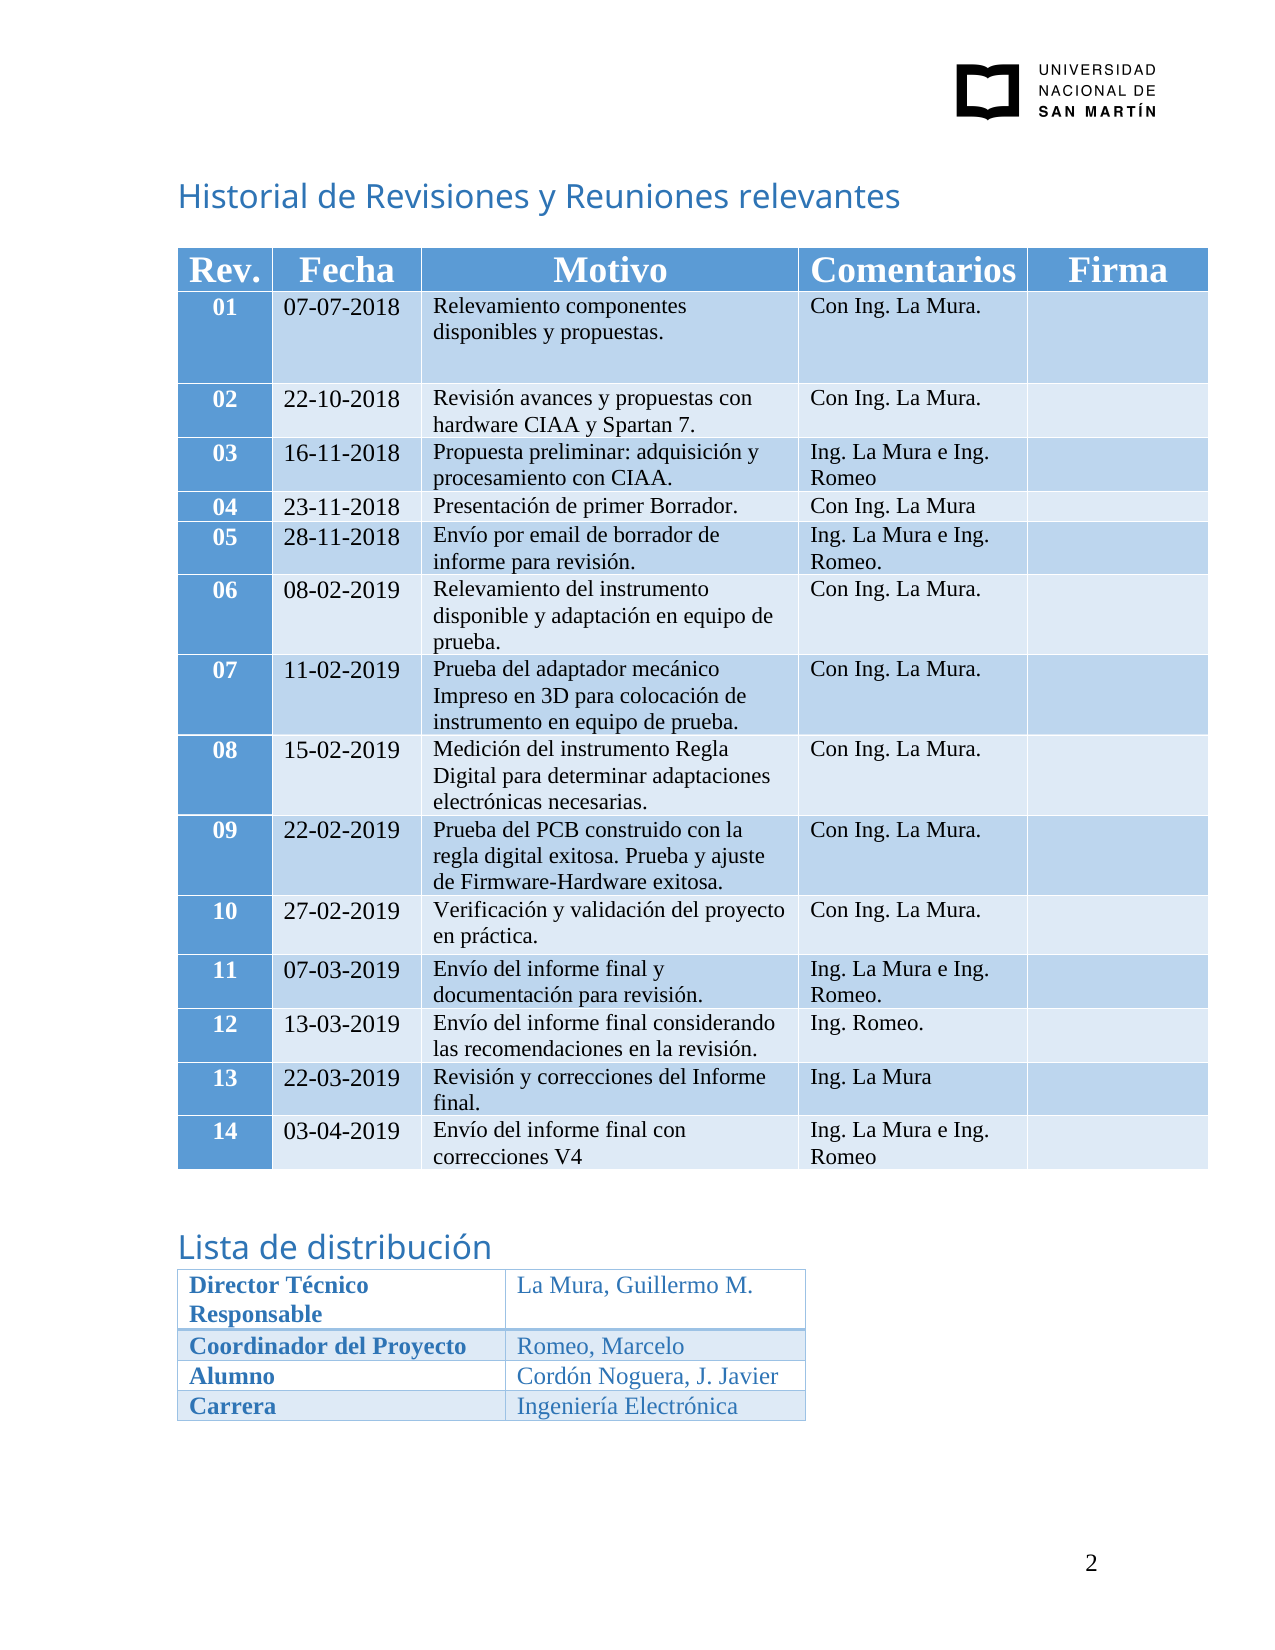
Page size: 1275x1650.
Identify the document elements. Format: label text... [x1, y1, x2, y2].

table_cell [1028, 655, 1208, 734]
table_cell [1028, 1009, 1208, 1062]
table_cell 12 [178, 1009, 272, 1062]
table_cell Presentación de primer Borrador. [422, 492, 798, 521]
table_cell 02 [178, 384, 272, 437]
table_cell Ing. La Mura e Ing. Romeo [799, 438, 1027, 491]
table_cell 11 [178, 955, 272, 1008]
table_cell 11-02-2019 [273, 655, 421, 734]
table_cell 14 [178, 1116, 272, 1169]
table_cell 13 [178, 1063, 272, 1115]
table_cell Ing. La Mura e Ing. Romeo. [799, 955, 1027, 1008]
table_cell [1028, 955, 1208, 1008]
table_cell Con Ing. La Mura. [799, 655, 1027, 734]
table_cell [1028, 438, 1208, 491]
table_cell [1028, 384, 1208, 437]
table_cell 15-02-2019 [273, 736, 421, 814]
table_cell 03 [178, 438, 272, 491]
table_header Director Técnico Responsable [178, 1270, 505, 1328]
table_cell [1028, 736, 1208, 814]
table_cell [1028, 816, 1208, 895]
table_cell Con Ing. La Mura. [799, 816, 1027, 895]
table_cell Ing. Romeo. [799, 1009, 1027, 1062]
table_cell 23-11-2018 [273, 492, 421, 521]
table_cell 22-10-2018 [273, 384, 421, 437]
table_cell Envío del informe final y documentación para revisión. [422, 955, 798, 1008]
table_cell Romeo, Marcelo [506, 1331, 805, 1360]
table_cell [1028, 492, 1208, 521]
table_cell 16-11-2018 [273, 438, 421, 491]
table_cell Coordinador del Proyecto [178, 1331, 505, 1360]
table_cell Envío del informe final considerando las recomendaciones en la revisión. [422, 1009, 798, 1062]
table_cell [1028, 896, 1208, 954]
table_cell [1028, 1116, 1208, 1169]
table_cell [1028, 522, 1208, 574]
table_header Comentarios [799, 248, 1027, 291]
table_cell Relevamiento componentes disponibles y propuestas. [422, 292, 798, 383]
table_cell Con Ing. La Mura. [799, 384, 1027, 437]
table_cell 07-07-2018 [273, 292, 421, 383]
table_cell Ing. La Mura e Ing. Romeo. [799, 522, 1027, 574]
table_cell Con Ing. La Mura [799, 492, 1027, 521]
table_cell 01 [178, 292, 272, 383]
table_cell Prueba del adaptador mecánico Impreso en 3D para colocación de instrumento en equipo de prueba. [422, 655, 798, 734]
subtitle Historial de Revisiones y Reuniones relevantes [177, 173, 1098, 218]
table_cell Propuesta preliminar: adquisición y procesamiento con CIAA. [422, 438, 798, 491]
table_cell Alumno [178, 1361, 505, 1390]
table_cell 07-03-2019 [273, 955, 421, 1008]
table_header Fecha [273, 248, 421, 291]
table_cell Ing. La Mura [799, 1063, 1027, 1115]
table_cell Cordón Noguera, J. Javier [506, 1361, 805, 1390]
table_cell Con Ing. La Mura. [799, 896, 1027, 954]
table_cell 28-11-2018 [273, 522, 421, 574]
table_header Motivo [422, 248, 798, 291]
table_cell [1028, 292, 1208, 383]
table_cell Revisión avances y propuestas con hardware CIAA y Spartan 7. [422, 384, 798, 437]
table_cell 04 [178, 492, 272, 521]
table_cell 05 [178, 522, 272, 574]
table_cell 22-03-2019 [273, 1063, 421, 1115]
table_cell Medición del instrumento Regla Digital para determinar adaptaciones electrónicas necesarias. [422, 736, 798, 814]
picture [945, 55, 1165, 128]
table_cell Relevamiento del instrumento disponible y adaptación en equipo de prueba. [422, 575, 798, 654]
table_header La Mura, Guillermo M. [506, 1270, 805, 1328]
table_cell Prueba del PCB construido con la regla digital exitosa. Prueba y ajuste de Firmware-Hardware exitosa. [422, 816, 798, 895]
table_cell 13-03-2019 [273, 1009, 421, 1062]
table_cell [1028, 1063, 1208, 1115]
table_cell 27-02-2019 [273, 896, 421, 954]
table_cell 06 [178, 575, 272, 654]
table_cell 10 [178, 896, 272, 954]
table_cell 22-02-2019 [273, 816, 421, 895]
table_cell Con Ing. La Mura. [799, 292, 1027, 383]
table_cell Con Ing. La Mura. [799, 575, 1027, 654]
table_cell Verificación y validación del proyecto en práctica. [422, 896, 798, 954]
table_cell 03-04-2019 [273, 1116, 421, 1169]
table_cell Envío por email de borrador de informe para revisión. [422, 522, 798, 574]
table_cell 07 [178, 655, 272, 734]
table_cell [1028, 575, 1208, 654]
table_cell 08 [178, 736, 272, 814]
table_cell Revisión y correcciones del Informe final. [422, 1063, 798, 1115]
table_cell Envío del informe final con correcciones V4 [422, 1116, 798, 1169]
table_cell Ing. La Mura e Ing. Romeo [799, 1116, 1027, 1169]
table_cell Ingeniería Electrónica [506, 1391, 805, 1420]
subtitle Lista de distribución [177, 1224, 1098, 1269]
table_cell Con Ing. La Mura. [799, 736, 1027, 814]
table_cell 09 [178, 816, 272, 895]
table_header Rev. [178, 248, 272, 291]
table_header Firma [1028, 248, 1208, 291]
table_cell 08-02-2019 [273, 575, 421, 654]
table_cell Carrera [178, 1391, 505, 1420]
